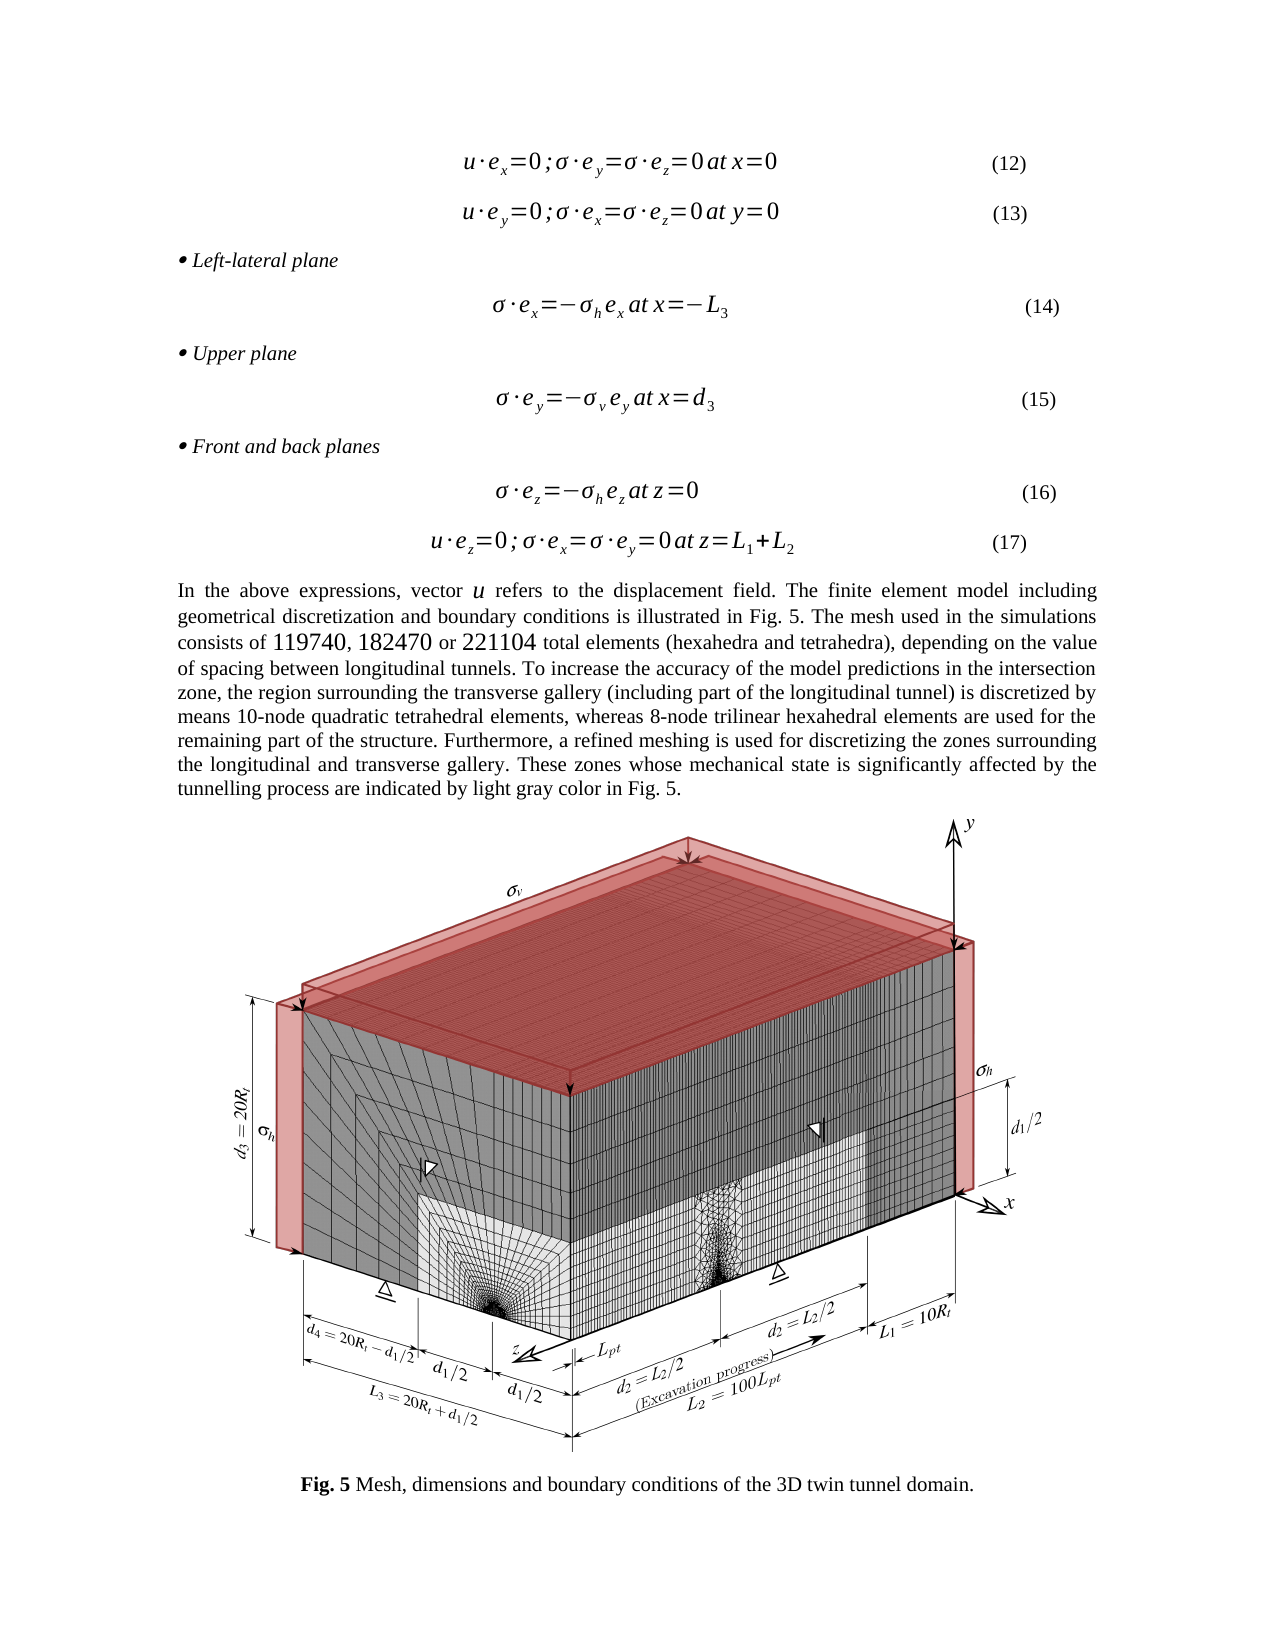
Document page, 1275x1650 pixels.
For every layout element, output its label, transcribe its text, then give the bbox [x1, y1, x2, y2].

text (14) [215, 291, 1098, 322]
text In the above expressions, vector refers to the displacement field. The finite element model including geometrical discretization and boundary conditions is illustrated in Fig. 5. The mesh used in the simulations consists of , or total elements (hexahedra and tetrahedra), depending on the value of spacing between longitudinal tunnels. To increase the accuracy of the model predictions in the intersection zone, the region surrounding the transverse gallery (including part of the longitudinal tunnel) is discretized by means 10-node quadratic tetrahedral elements, whereas 8-node trilinear hexahedral elements are used for the remaining part of the structure. Furthermore, a refined meshing is used for discretizing the zones surrounding the longitudinal and transverse gallery. These zones whose mechanical state is significantly affected by the tunnelling process are indicated by light gray color in Fig. 5. [177, 577, 1098, 800]
text (13) [215, 198, 1098, 229]
list Front and back planes [177, 434, 1098, 458]
text (12) [215, 148, 1098, 179]
picture [233, 819, 1042, 1452]
text (16) [215, 476, 1098, 508]
list Upper plane [177, 341, 1098, 365]
list Left-lateral plane [177, 248, 1098, 272]
text (17) [177, 527, 1098, 558]
text (15) [215, 383, 1098, 415]
text Fig. 5 Mesh, dimensions and boundary conditions of the 3D twin tunnel domain. [177, 1472, 1098, 1496]
